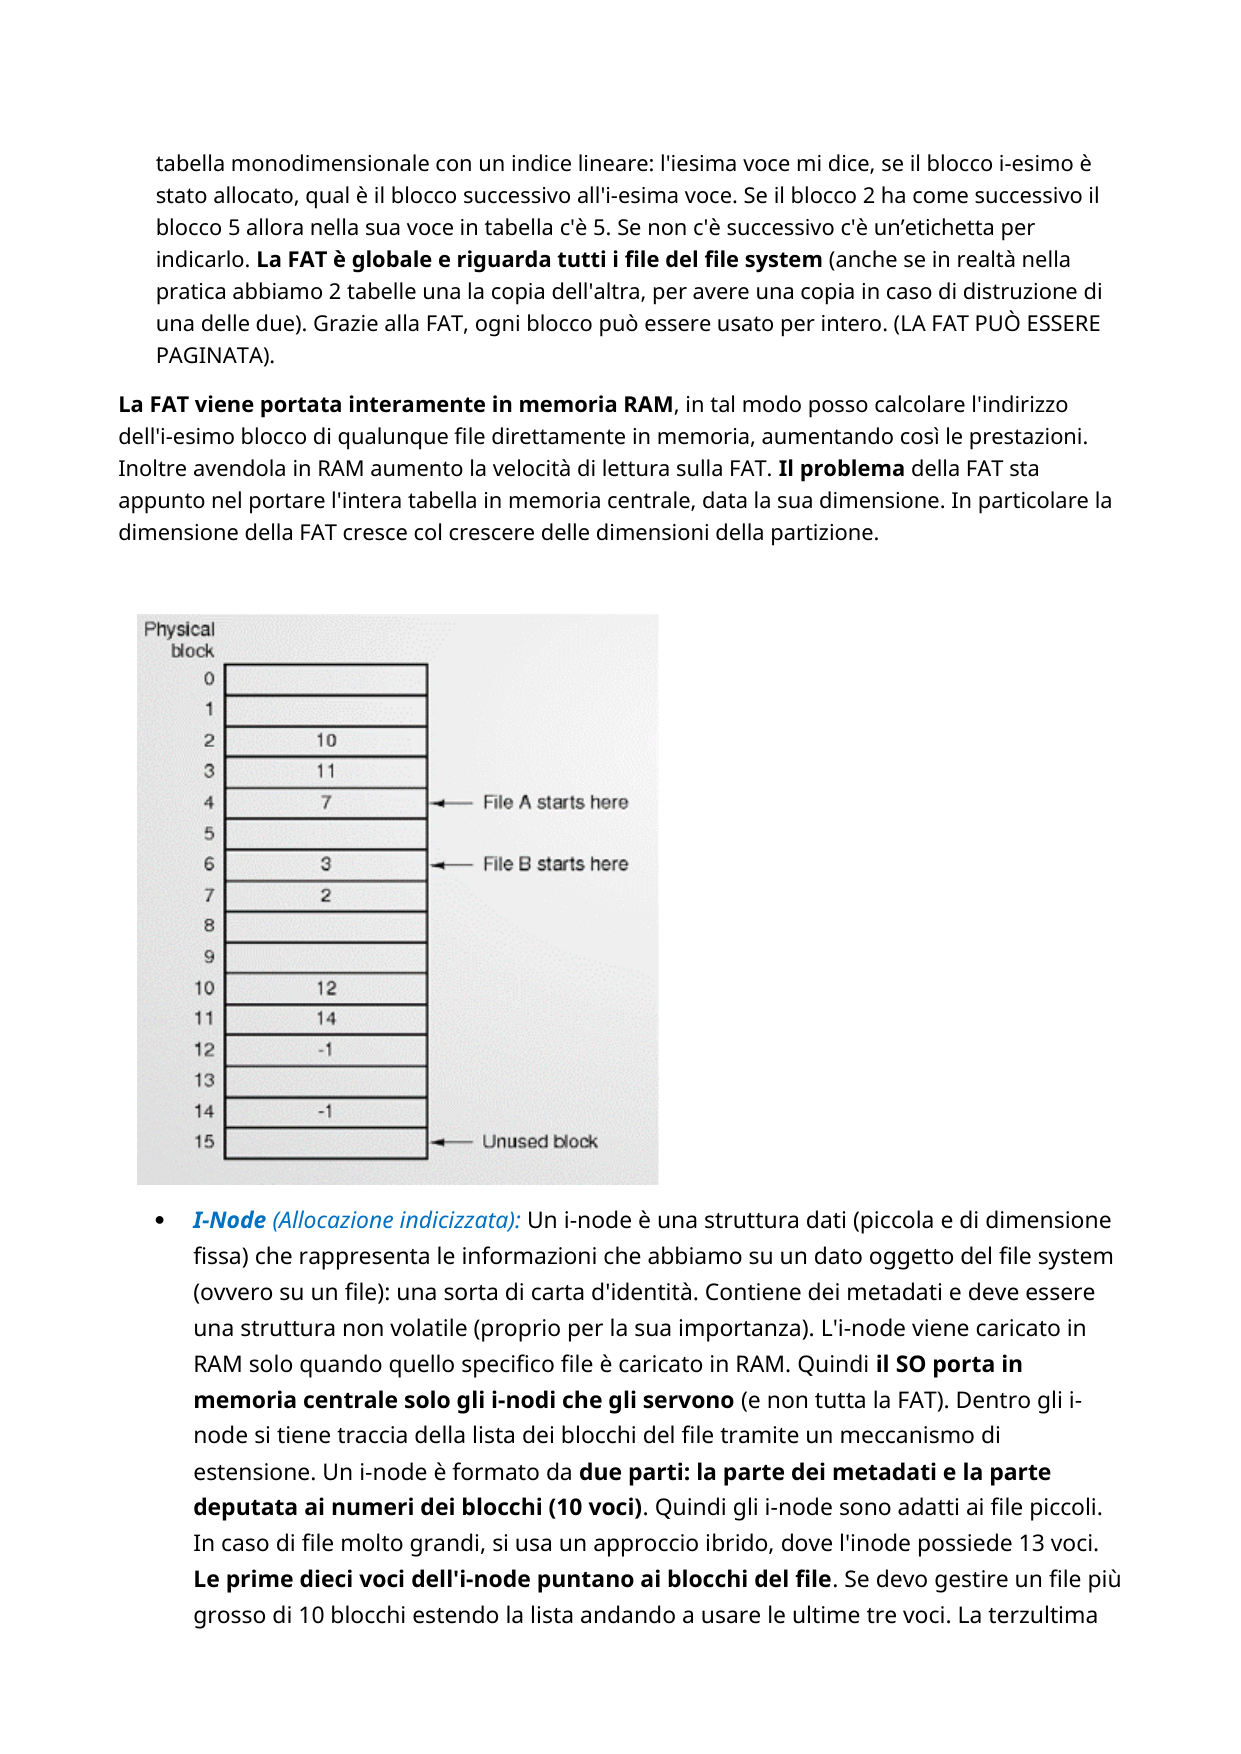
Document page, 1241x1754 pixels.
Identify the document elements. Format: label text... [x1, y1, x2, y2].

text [118, 148, 1122, 370]
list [156, 1204, 1122, 1630]
text La FAT viene portata interamente in memoria RAM, in tal modo posso calcolare l'indirizzo dell'i-esimo blocco di qualunque file direttamente in memoria, aumentando così le prestazioni. Inoltre avendola in RAM aumento la velocità di lettura sulla FAT. Il problema della FAT sta appunto nel portare l'intera tabella in memoria centrale, data la sua dimensione. In particolare la dimensione della FAT cresce col crescere delle dimensioni della partizione. [118, 389, 1122, 547]
